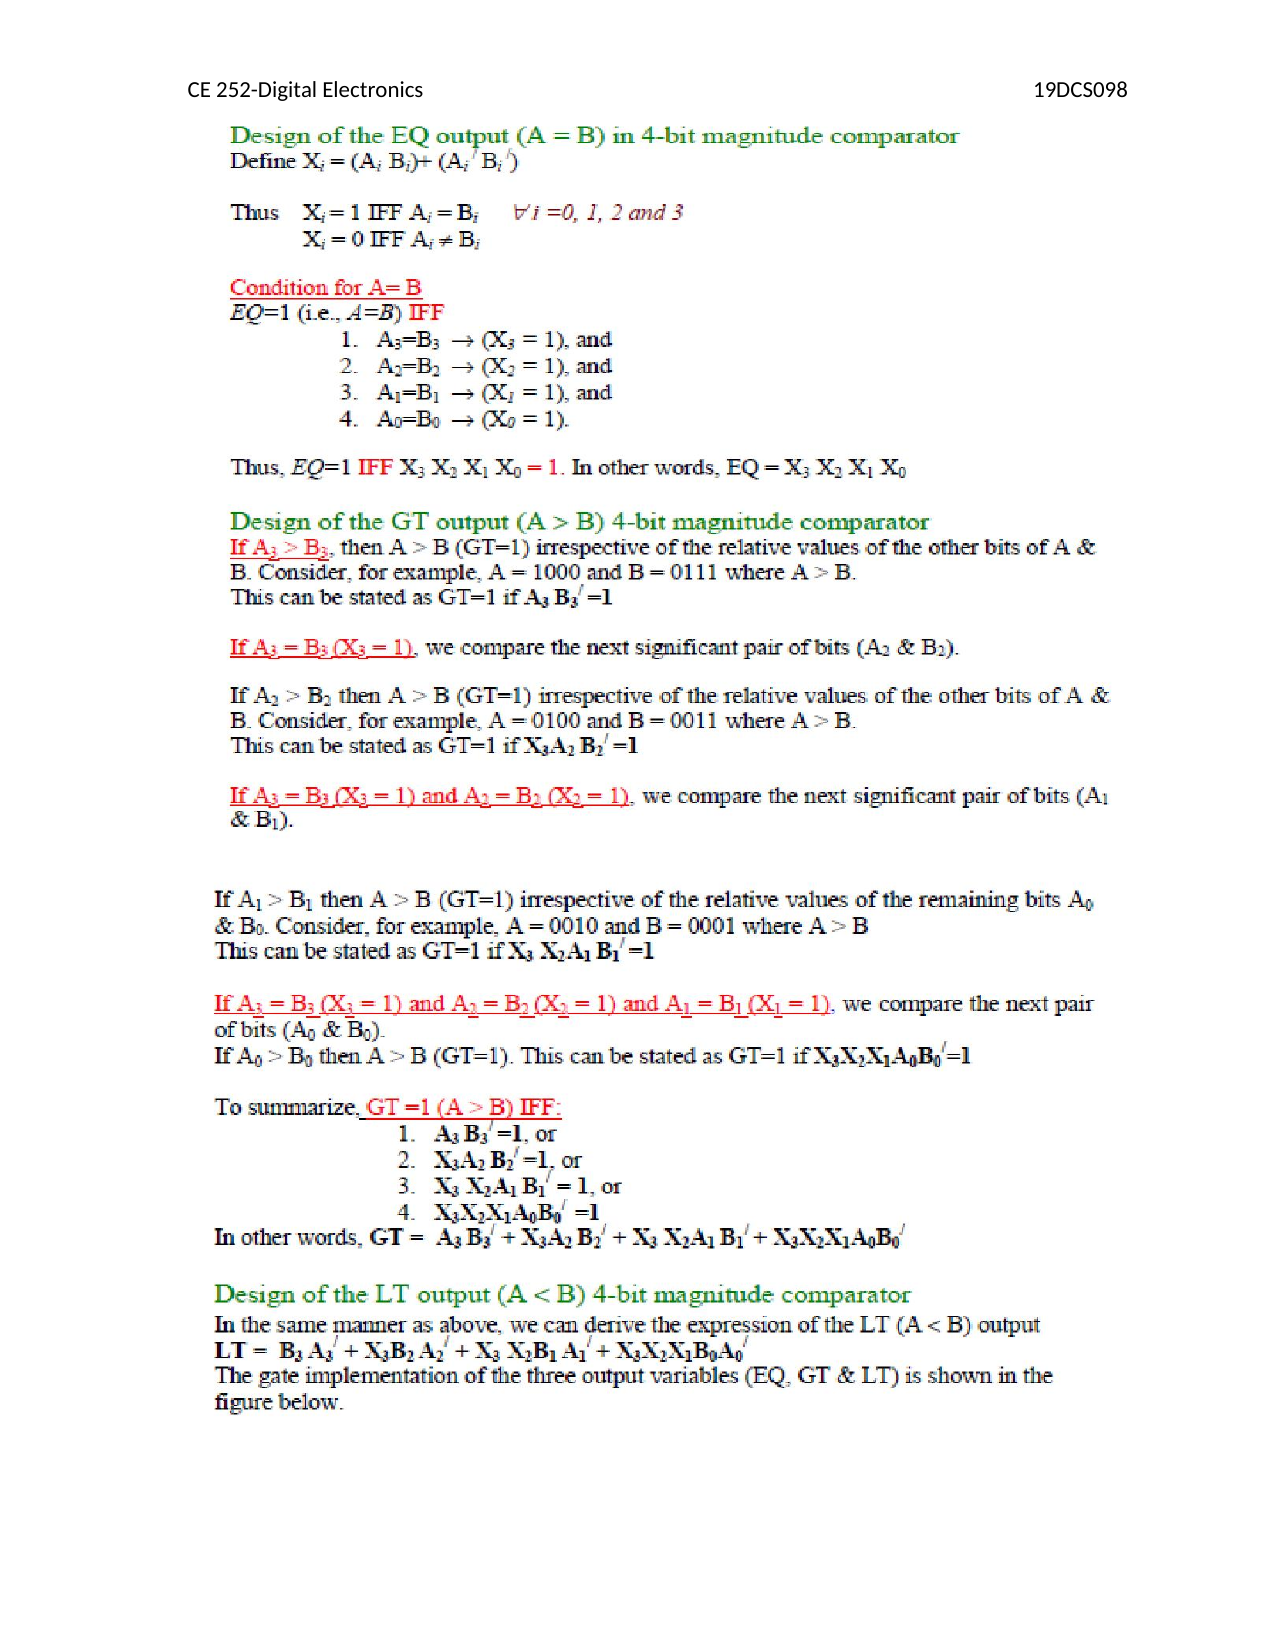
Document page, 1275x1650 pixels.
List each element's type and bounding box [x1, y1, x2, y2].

picture [201, 115, 1146, 1428]
